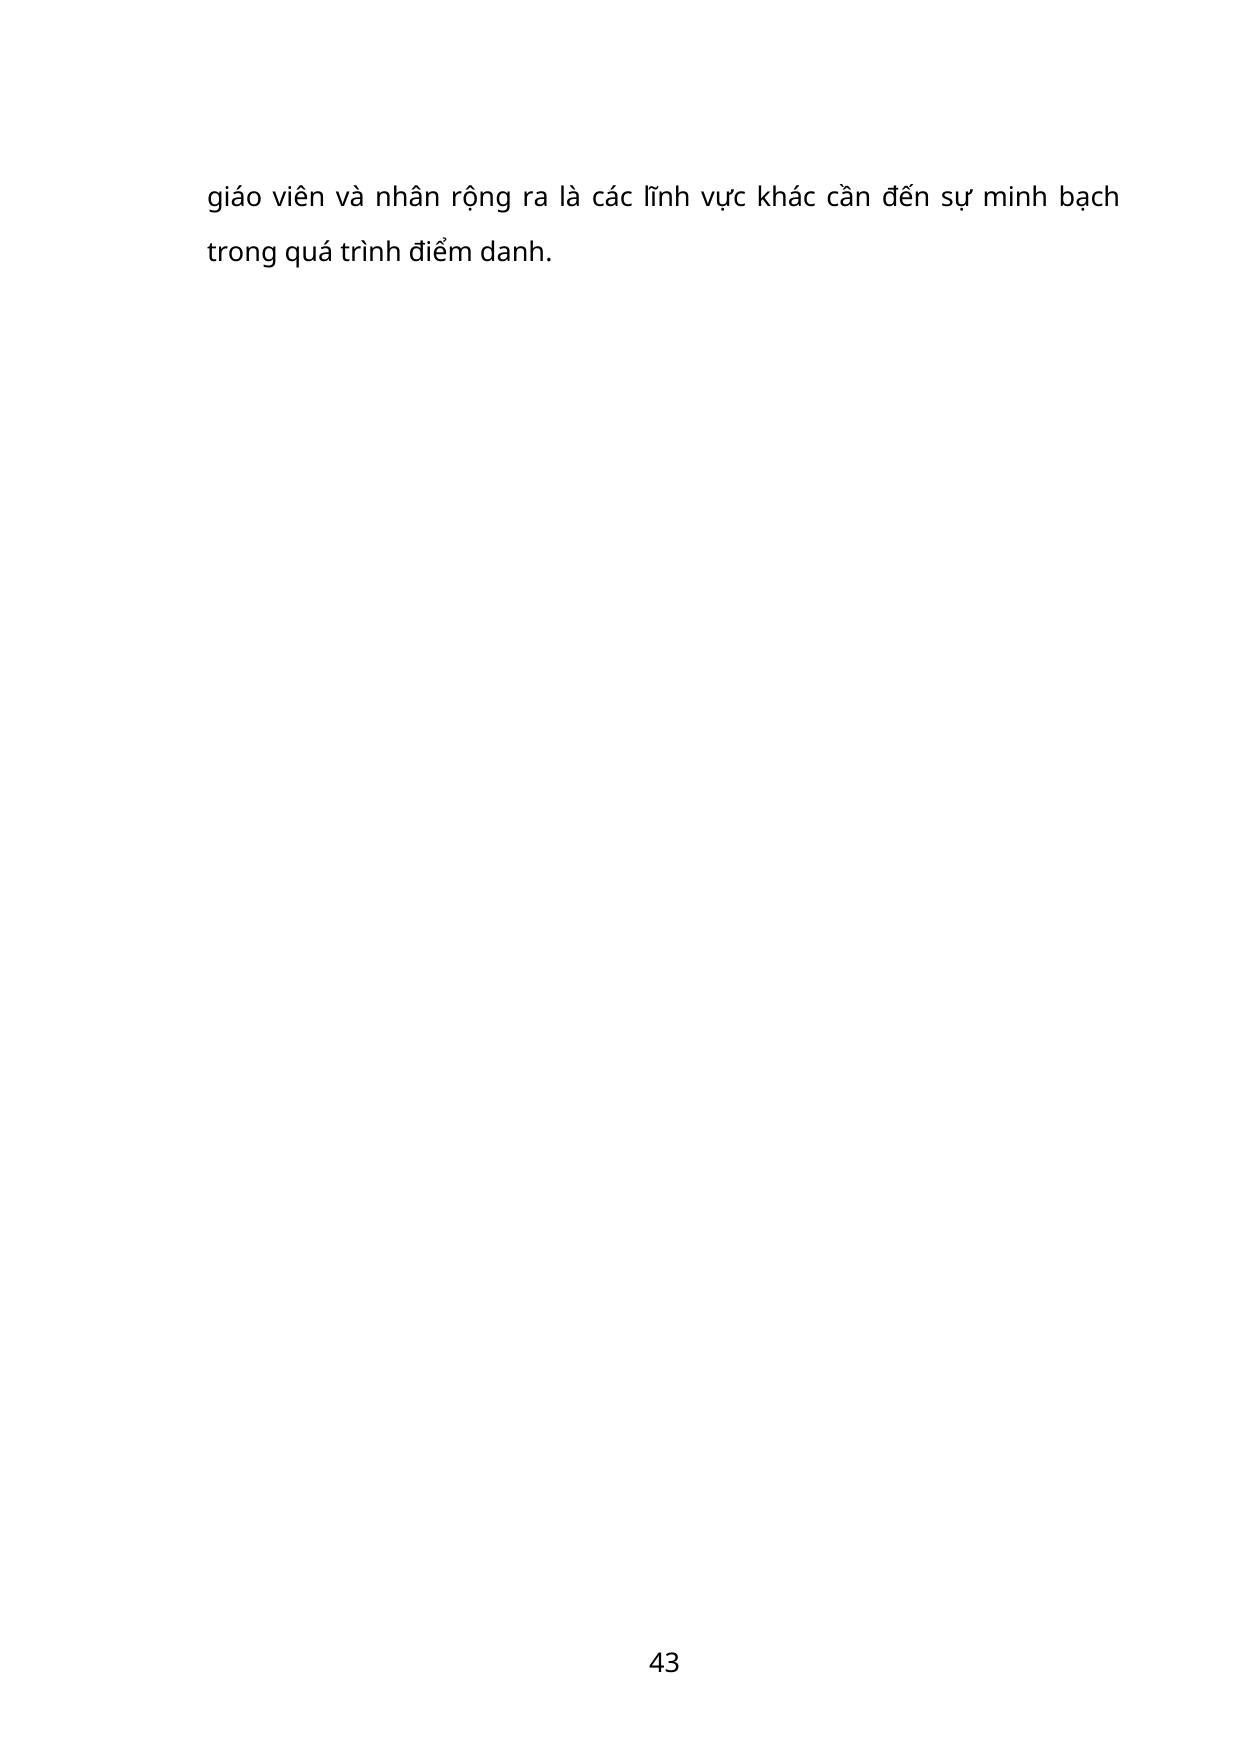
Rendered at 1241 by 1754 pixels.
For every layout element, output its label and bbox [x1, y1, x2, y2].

text [207, 177, 1122, 269]
